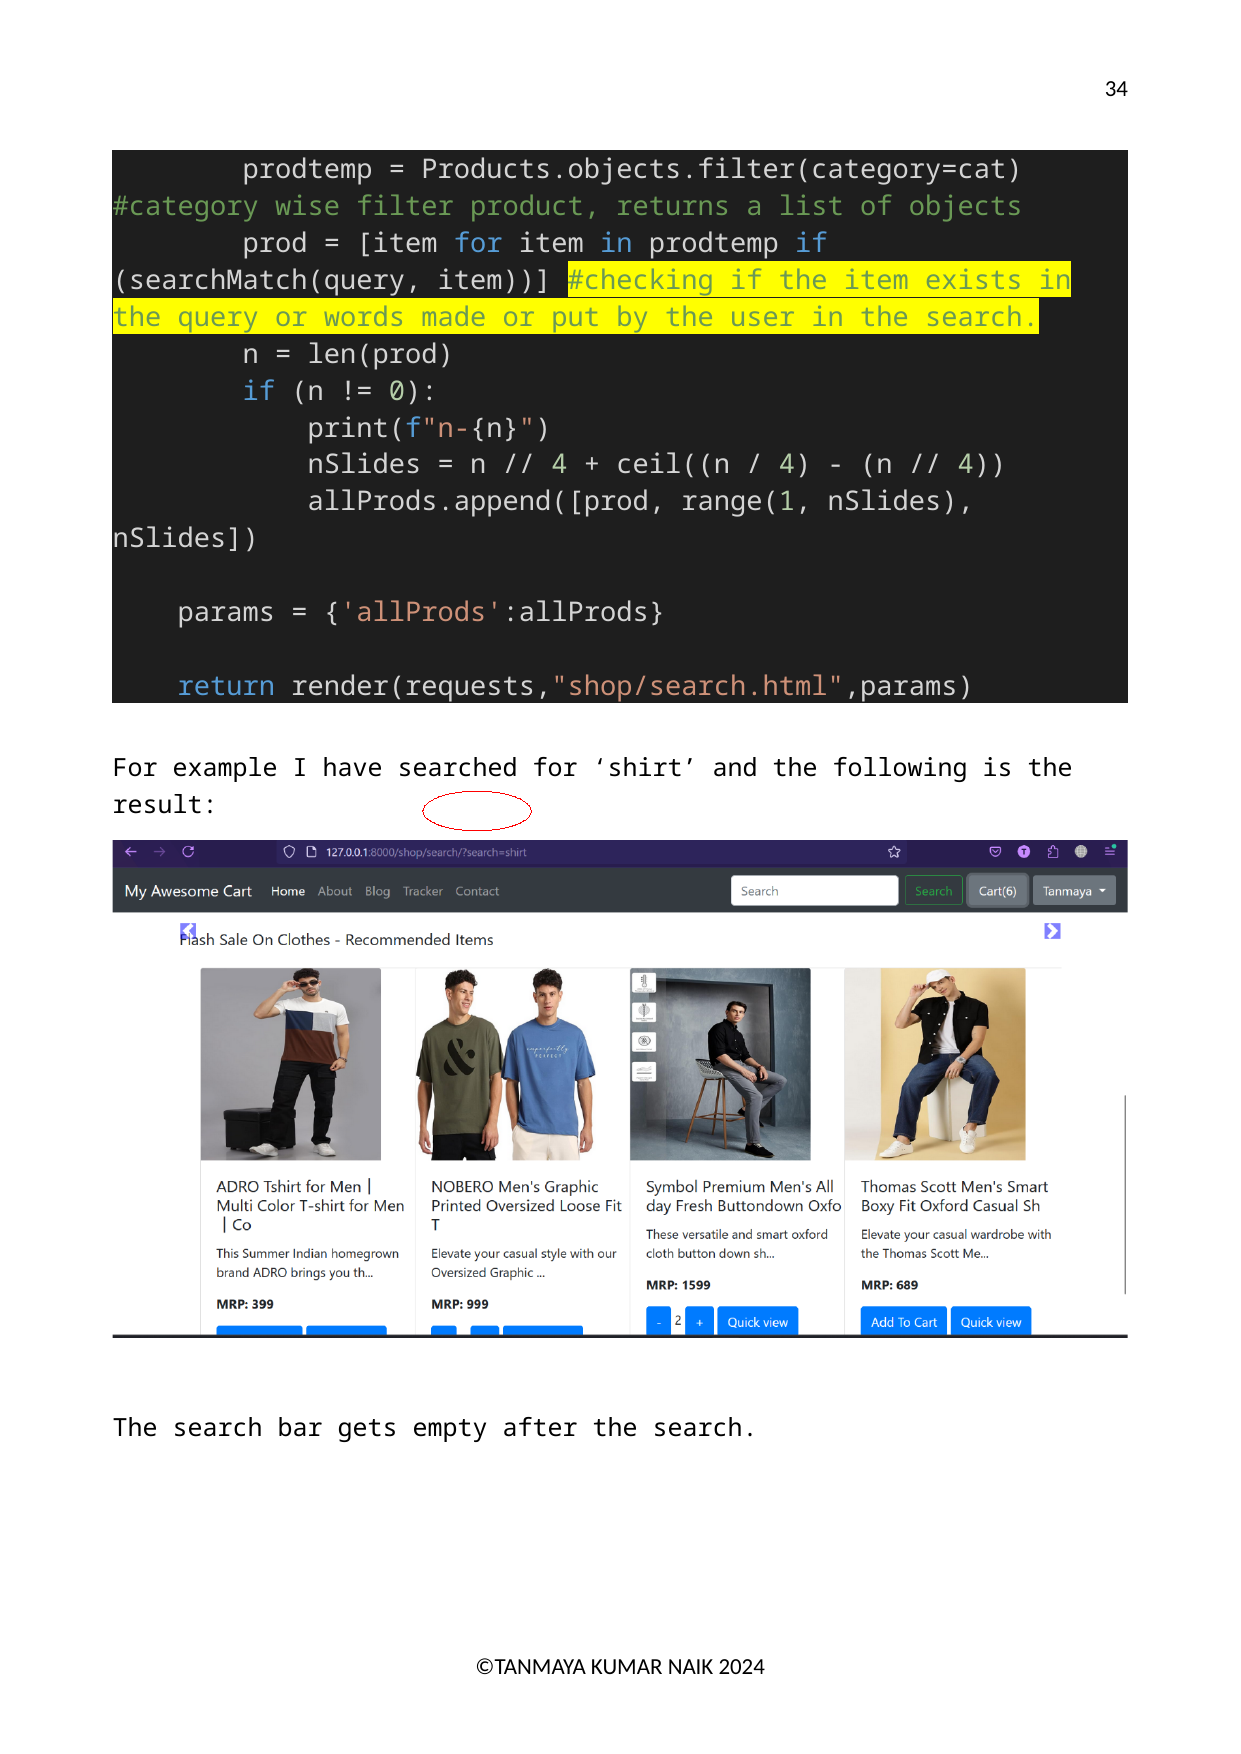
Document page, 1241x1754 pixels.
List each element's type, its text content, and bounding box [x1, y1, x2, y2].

text params = {'allProds':allProds} [112, 592, 1128, 629]
text nSlides = n // 4 + ceil((n / 4) - (n // 4)) [112, 445, 1128, 482]
text if (n != 0): [112, 371, 1128, 408]
text n = len(prod) [112, 334, 1128, 371]
text prodtemp = Products.objects.filter(category=cat) #category wise filter product, returns a list of objects [112, 150, 1128, 224]
picture [112, 840, 1128, 1338]
text The search bar gets empty after the search. [112, 1410, 1128, 1444]
text allProds.append([prod, range(1, nSlides), nSlides]) [112, 482, 1128, 556]
text return render(requests,"shop/search.html",params) [112, 666, 1128, 703]
text For example I have searched for ‘shirt’ and the following is the result: [112, 750, 1128, 821]
text prod = [item for item in prodtemp if (searchMatch(query, item))] #checking if the item exists in the query or words made or put by the user in the search. [112, 224, 1128, 334]
text print(f"n-{n}") [112, 408, 1128, 445]
